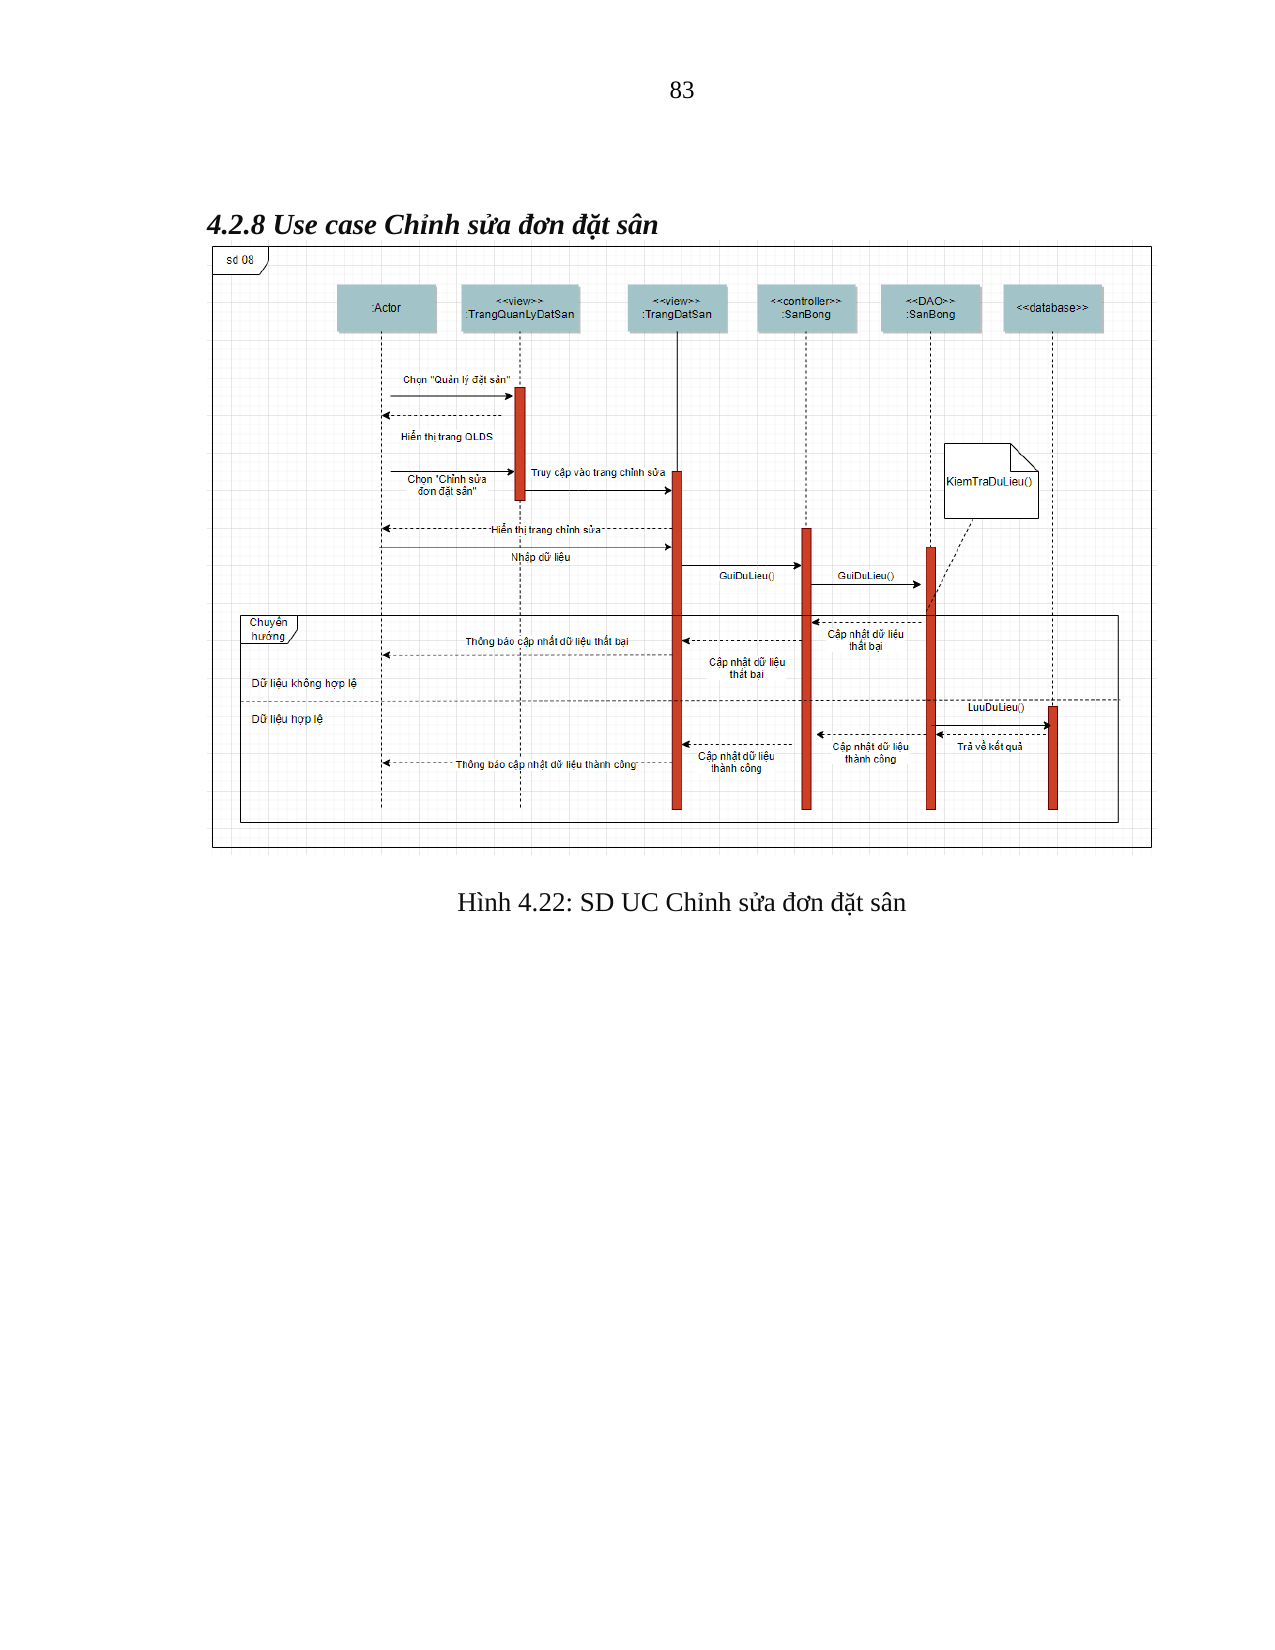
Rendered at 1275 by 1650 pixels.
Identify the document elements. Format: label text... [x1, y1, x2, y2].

subtitle 4.2.8 Use case Chỉnh sửa đơn đặt sân [207, 207, 1157, 240]
text Hình 4.22: SD UC Chỉnh sửa đơn đặt sân [207, 886, 1157, 917]
picture [206, 240, 1157, 855]
